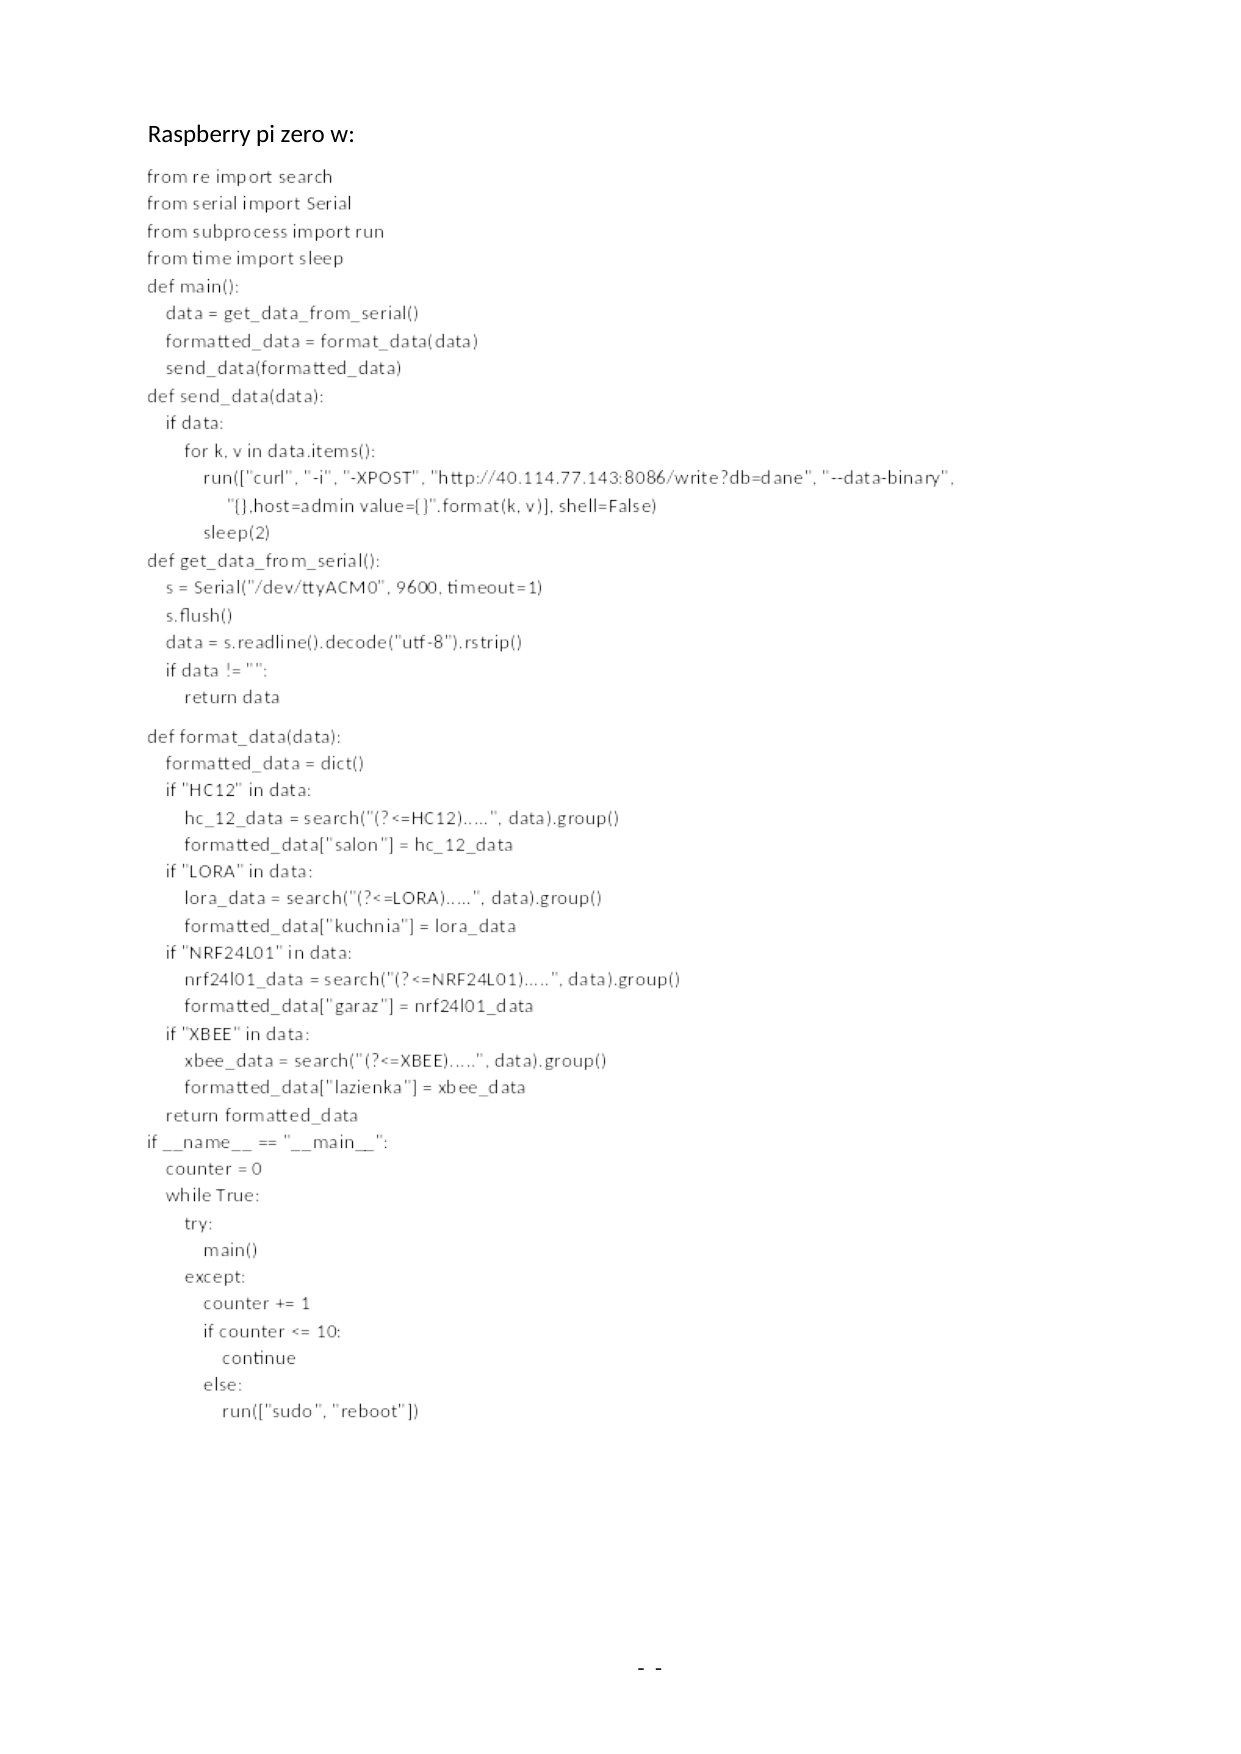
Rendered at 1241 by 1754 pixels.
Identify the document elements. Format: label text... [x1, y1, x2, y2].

text Raspberry pi zero w: [148, 118, 1152, 149]
